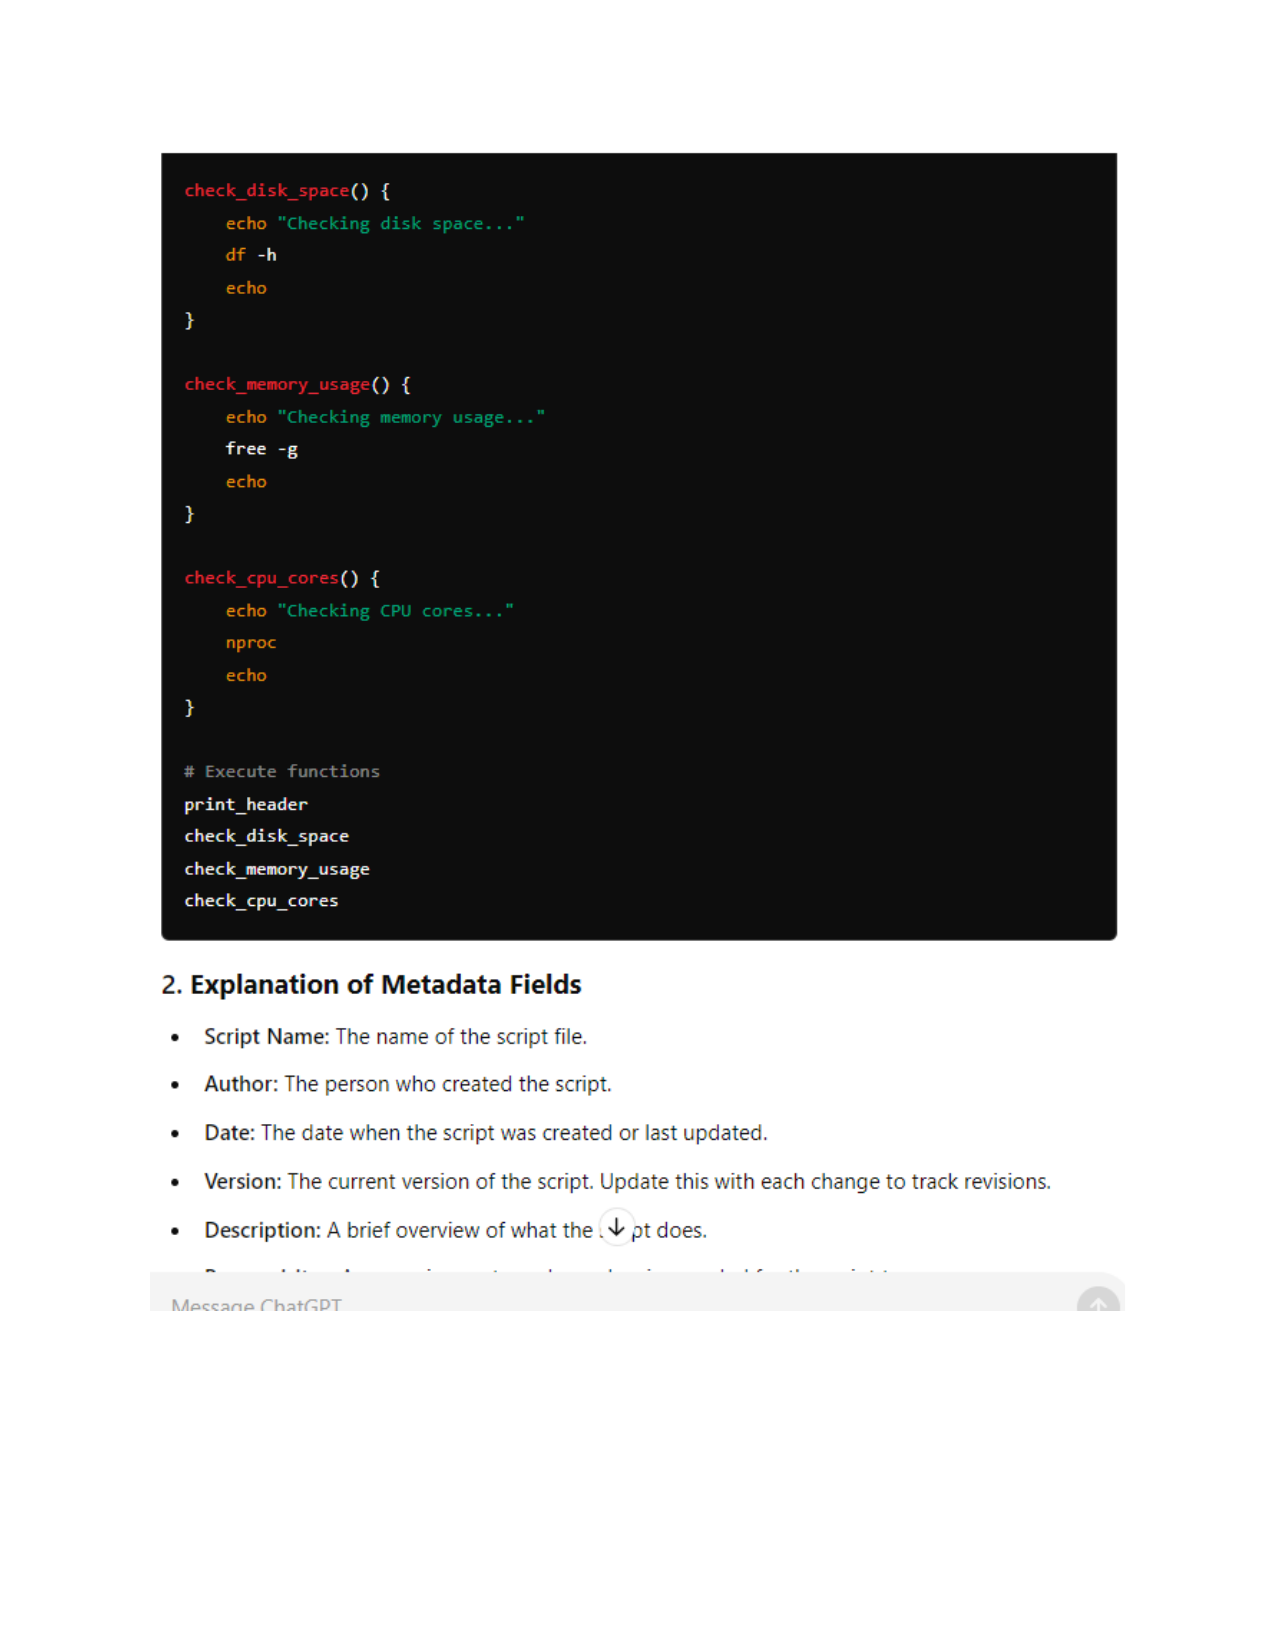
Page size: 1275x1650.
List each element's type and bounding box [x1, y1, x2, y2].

picture [150, 150, 1125, 1311]
